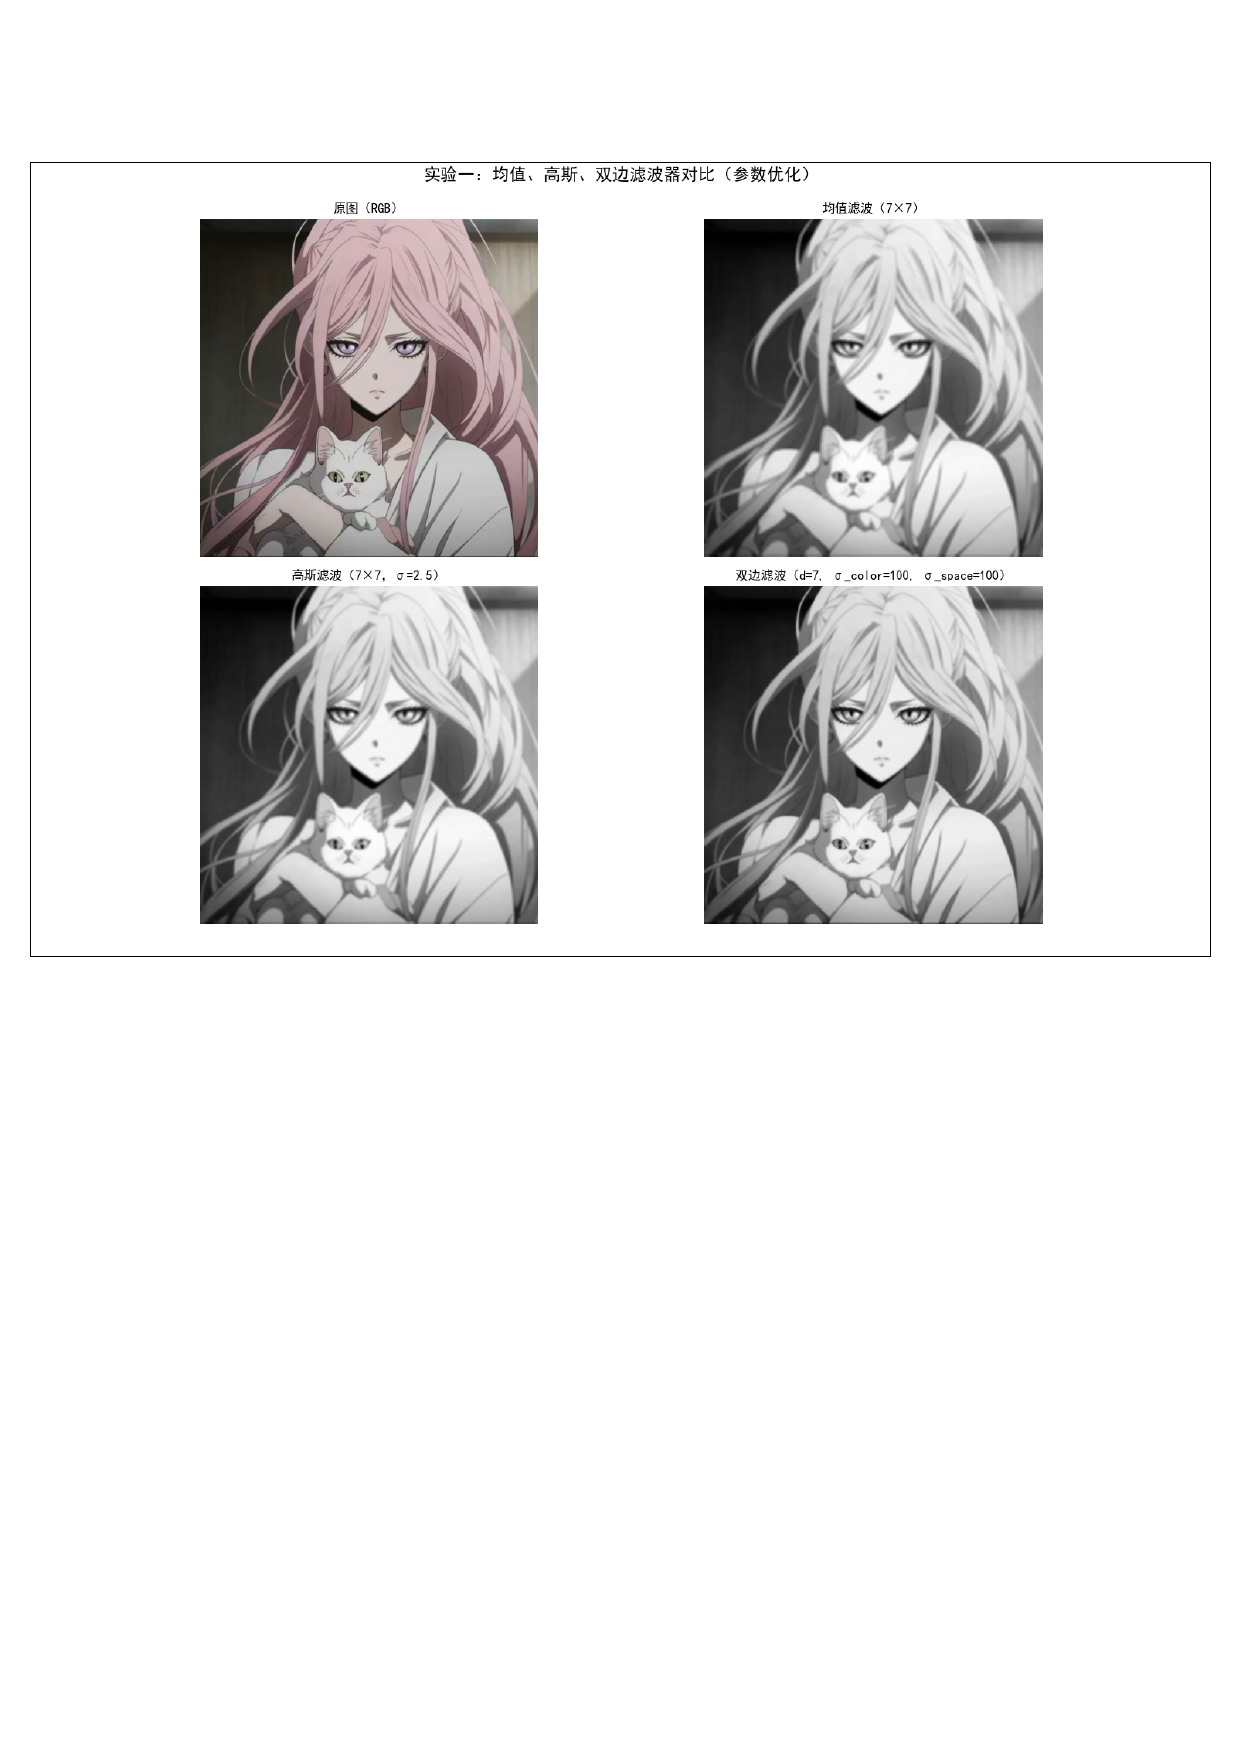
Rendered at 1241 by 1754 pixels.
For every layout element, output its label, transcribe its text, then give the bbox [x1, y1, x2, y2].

picture [41, 163, 1199, 935]
